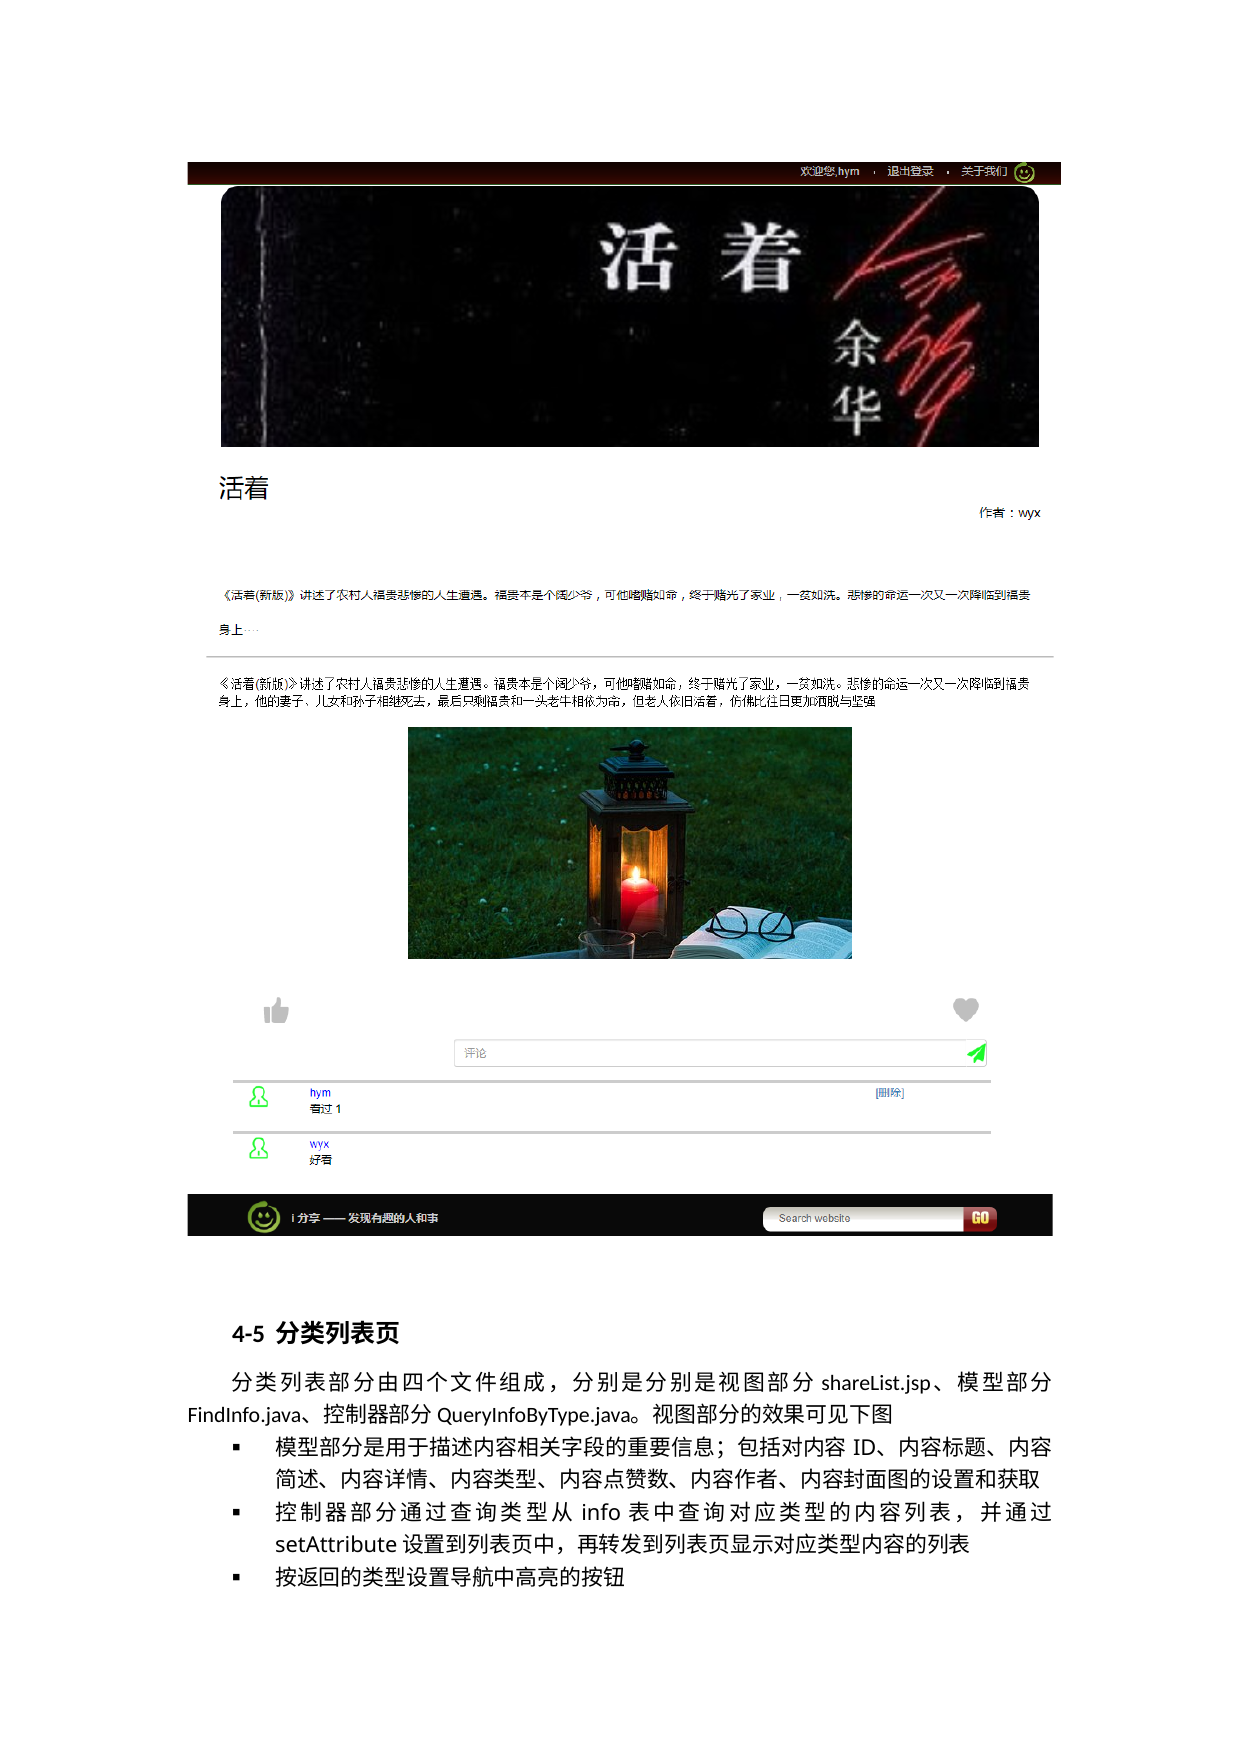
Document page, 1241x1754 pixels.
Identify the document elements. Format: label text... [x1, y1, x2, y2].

picture [187, 162, 1061, 959]
list 模型部分是用于描述内容相关字段的重要信息；包括对内容ID、内容标题、内容简述、内容详情、内容类型、内容点赞数、内容作者、内容封面图的设置和获取 [231, 1429, 1053, 1494]
picture [187, 974, 1053, 1236]
text 分类列表部分由四个文件组成，分别是分别是视图部分shareList.jsp、模型部分FindInfo.java、控制器部分QueryInfoByType.java。视图部分的效果可见下图 [187, 1364, 1053, 1429]
list 控制器部分通过查询类型从info表中查询对应类型的内容列表，并通过setAttribute设置到列表页中，再转发到列表页显示对应类型内容的列表 [231, 1494, 1053, 1559]
text 分类列表页 [232, 1299, 1053, 1364]
list 按返回的类型设置导航中高亮的按钮 [231, 1559, 1053, 1592]
